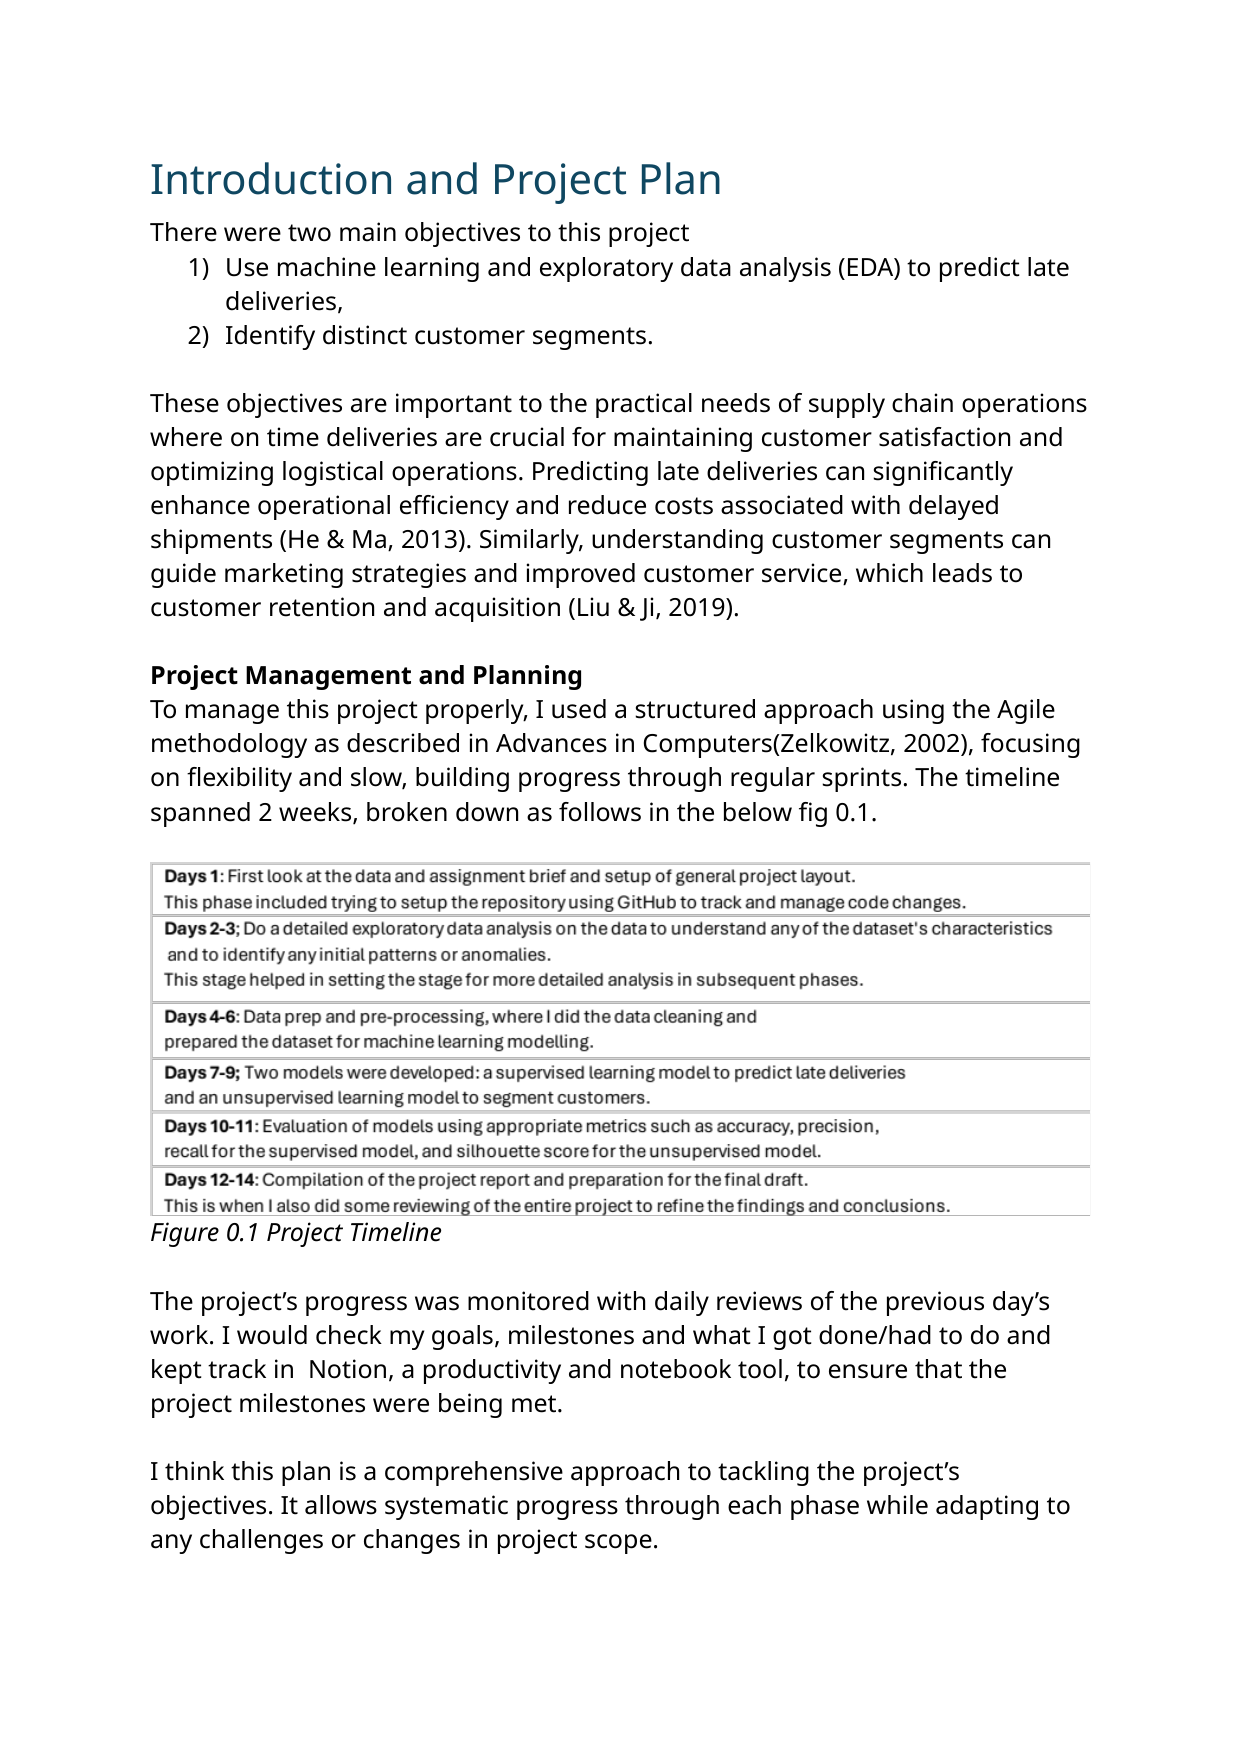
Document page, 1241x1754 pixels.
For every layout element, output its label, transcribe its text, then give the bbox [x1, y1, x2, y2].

subtitle Introduction and Project Plan [150, 150, 1090, 207]
text The project’s progress was monitored with daily reviews of the previous day’s work. I would check my goals, milestones and what I got done/had to do and kept track in Notion, a productivity and notebook tool, to ensure that the project milestones were being met. [150, 1283, 1090, 1419]
list Use machine learning and exploratory data analysis (EDA) to predict late deliveries, [187, 249, 1090, 317]
text Project Management and Planning [150, 658, 1090, 692]
text I think this plan is a comprehensive approach to tackling the project’s objectives. It allows systematic progress through each phase while adapting to any challenges or changes in project scope. [150, 1453, 1090, 1556]
text There were two main objectives to this project [150, 215, 1090, 249]
text Figure 0.1 Project Timeline [150, 1216, 1090, 1249]
text These objectives are important to the practical needs of supply chain operations where on time deliveries are crucial for maintaining customer satisfaction and optimizing logistical operations. Predicting late deliveries can significantly enhance operational efficiency and reduce costs associated with delayed shipments (He & Ma, 2013). Similarly, understanding customer segments can guide marketing strategies and improved customer service, which leads to customer retention and acquisition (Liu & Ji, 2019). [150, 385, 1090, 624]
text To manage this project properly, I used a structured approach using the Agile methodology as described in Advances in Computers(Zelkowitz, 2002), focusing on flexibility and slow, building progress through regular sprints. The timeline spanned 2 weeks, broken down as follows in the below fig 0.1. [150, 692, 1090, 828]
list Identify distinct customer segments. [187, 317, 1090, 351]
